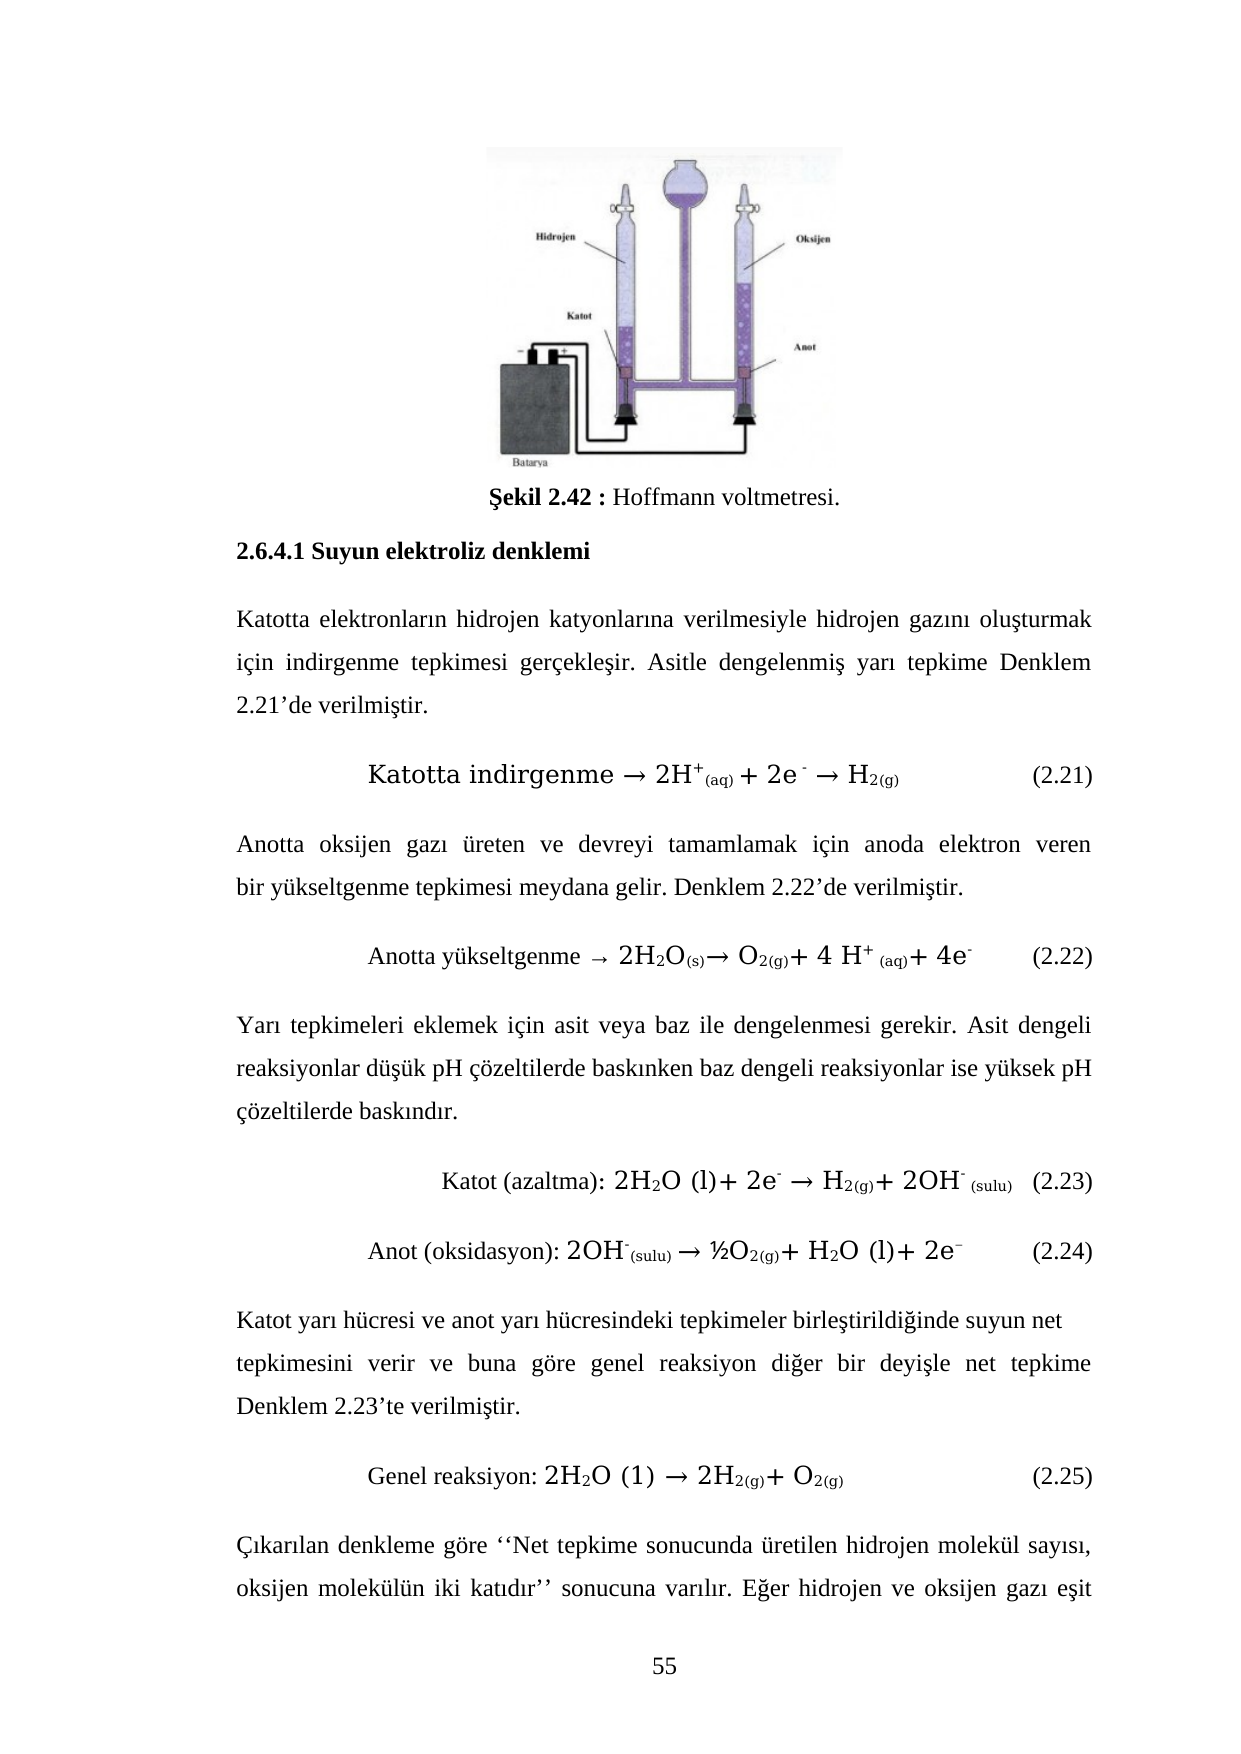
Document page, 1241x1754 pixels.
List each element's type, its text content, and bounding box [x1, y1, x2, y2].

text Katotta indirgenme → 2H+(aq) + 2e - → H2(g) (2.21) [236, 758, 1092, 788]
text Anotta oksijen gazı üreten ve devreyi tamamlamak için anoda elektron veren bir yükseltgenme tepkimesi meydana gelir. Denklem 2.22’de verilmiştir. [236, 829, 1092, 901]
text Anot (oksidasyon): 2OH-(sulu) → ½O2(g)+ H2O (l)+ 2e− (2.24) [236, 1235, 1092, 1265]
text Yarı tepkimeleri eklemek için asit veya baz ile dengelenmesi gerekir. Asit dengeli reaksiyonlar düşük pH çözeltilerde baskınken baz dengeli reaksiyonlar ise yüksek pH çözeltilerde baskındır. [236, 1010, 1092, 1125]
text Katot yarı hücresi ve anot yarı hücresindeki tepkimeler birleştirildiğinde suyun net tepkimesini verir ve buna göre genel reaksiyon diğer bir deyişle net tepkime Denklem 2.23’te verilmiştir. [236, 1305, 1092, 1420]
text Genel reaksiyon: 2H2O (1) → 2H2(g)+ O2(g) (2.25) [236, 1459, 1092, 1490]
picture [486, 147, 843, 470]
text Anotta yükseltgenme → 2H2O(s)→ O2(g)+ 4 H+ (aq)+ 4e- (2.22) [236, 940, 1092, 970]
text Şekil 2.42 : Hoffmann voltmetresi. [236, 482, 1092, 511]
text Katot (azaltma): 2H2O (l)+ 2e- → H2(g)+ 2OH- (sulu) (2.23) [236, 1164, 1092, 1195]
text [236, 1530, 1092, 1602]
subtitle Suyun elektroliz denklemi [236, 536, 1092, 564]
text Katotta elektronların hidrojen katyonlarına verilmesiyle hidrojen gazını oluşturmak için indirgenme tepkimesi gerçekleşir. Asitle dengelenmiş yarı tepkime Denklem 2.21’de verilmiştir. [236, 604, 1092, 719]
